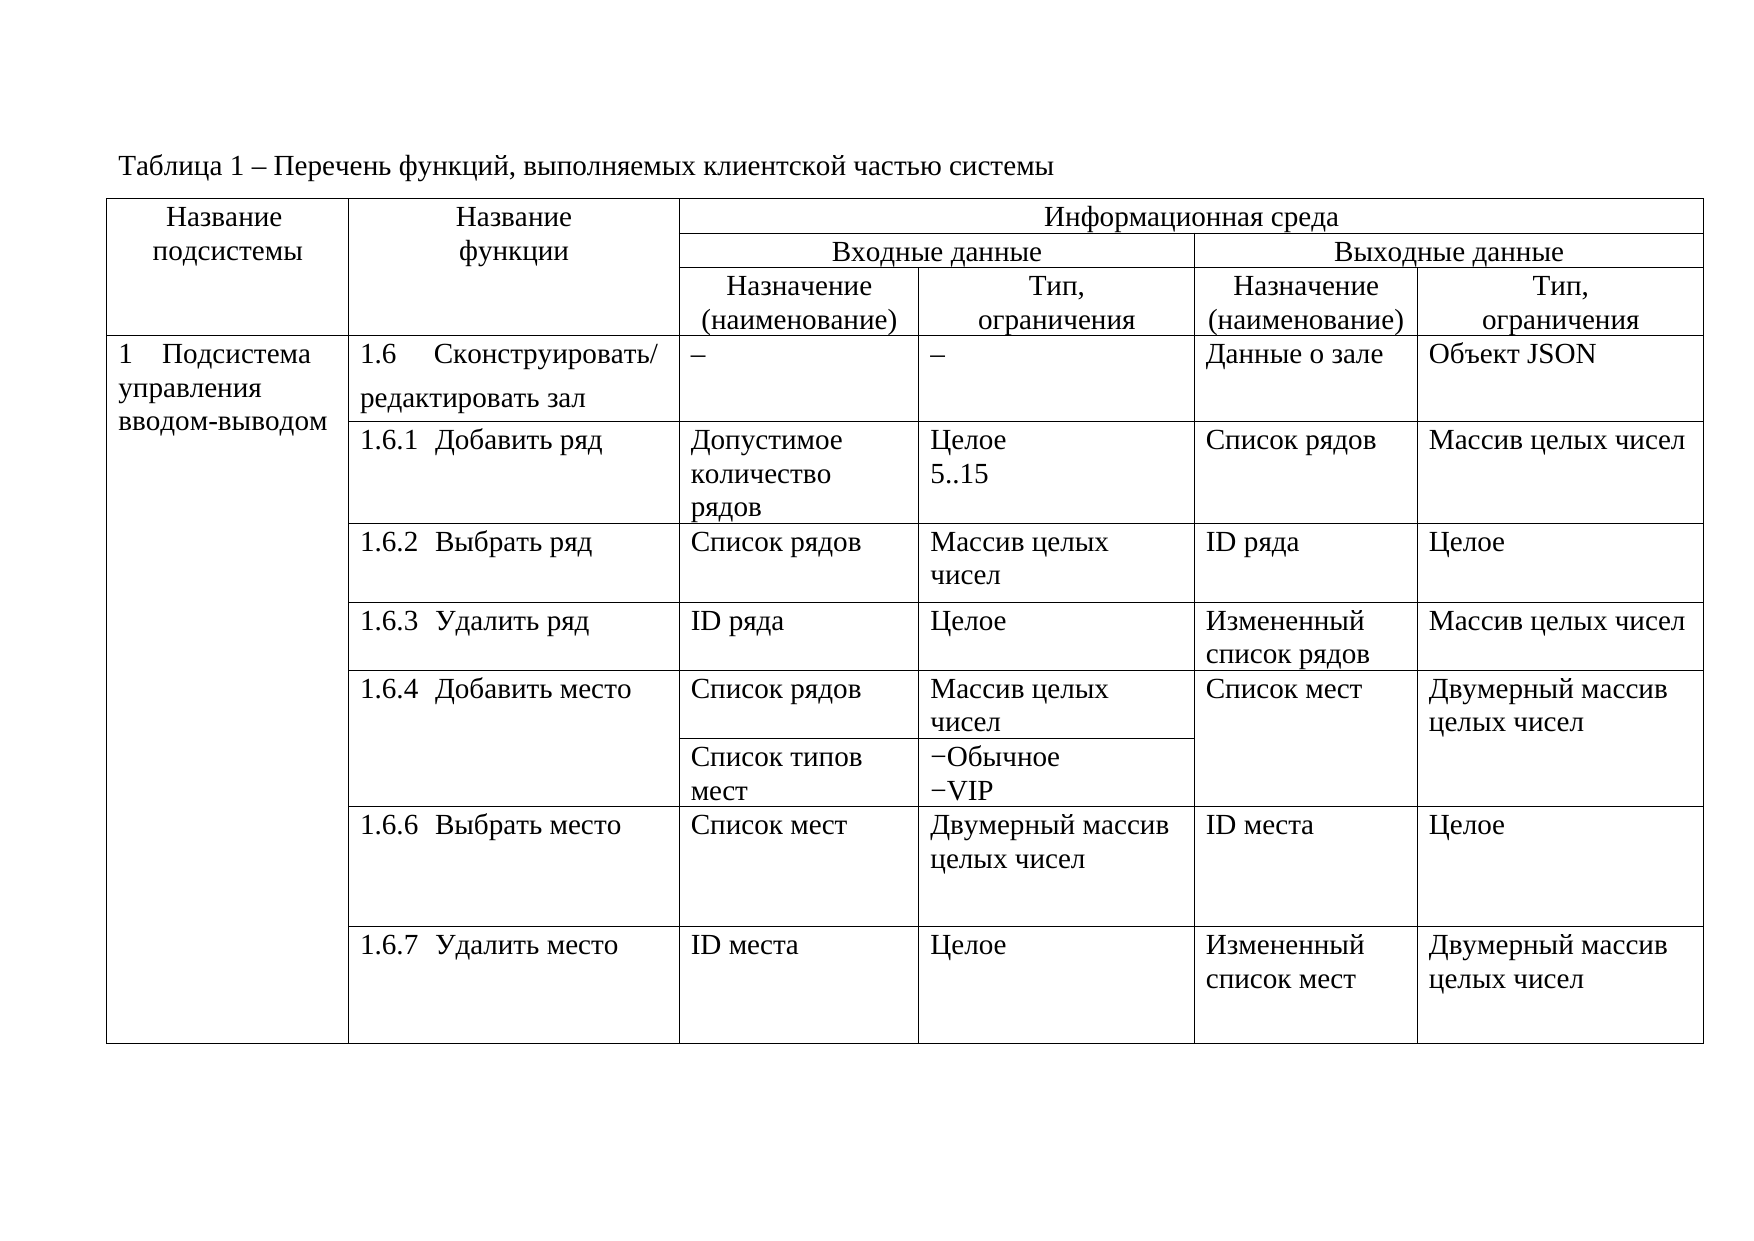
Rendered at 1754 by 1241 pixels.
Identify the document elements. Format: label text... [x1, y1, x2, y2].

table_cell ID места [1195, 807, 1417, 926]
table_cell – [680, 336, 918, 421]
table_cell Назначение (наименование) [1195, 268, 1417, 335]
table_cell Список рядов [680, 671, 918, 738]
text Таблица 1 – Перечень функций, выполняемых клиентской частью системы [118, 148, 1636, 181]
table_cell Измененный список рядов [1195, 603, 1417, 670]
table_cell ID ряда [680, 603, 918, 670]
table_cell 1 Подсистема управления вводом-выводом [107, 336, 348, 1043]
table_cell Сконструировать/ редактировать зал [349, 336, 679, 421]
table_cell Выбрать ряд [349, 524, 679, 602]
table_cell Удалить ряд [349, 603, 679, 670]
table_cell ID ряда [1195, 524, 1417, 602]
table_cell Объект JSON [1418, 336, 1703, 421]
table_cell Добавить ряд [349, 422, 679, 523]
table_cell ID места [680, 927, 918, 1043]
table_cell Допустимое количество рядов [680, 422, 918, 523]
table_cell Назначение (наименование) [680, 268, 918, 335]
table_cell Целое [919, 603, 1194, 670]
table_cell Добавить место [349, 671, 679, 806]
table_cell Целое 5..15 [919, 422, 1194, 523]
table_cell Список рядов [1195, 422, 1417, 523]
table_cell Целое [1418, 807, 1703, 926]
table_cell Измененный список мест [1195, 927, 1417, 1043]
table_cell Массив целых чисел [1418, 603, 1703, 670]
table_cell Список рядов [680, 524, 918, 602]
table_cell Удалить место [349, 927, 679, 1043]
table_cell Данные о зале [1195, 336, 1417, 421]
table_cell Двумерный массив целых чисел [1418, 671, 1703, 806]
table_cell – [919, 336, 1194, 421]
table_cell Двумерный массив целых чисел [1418, 927, 1703, 1043]
table_cell Выбрать место [349, 807, 679, 926]
table_cell Список типов мест [680, 739, 918, 806]
table_cell Тип, ограничения [1418, 268, 1703, 335]
table_cell Целое [1418, 524, 1703, 602]
table_cell Целое [919, 927, 1194, 1043]
table_cell Выходные данные [1195, 234, 1703, 267]
table_cell −Обычное −VIP [919, 739, 1194, 806]
table_header Название подсистемы [107, 199, 348, 335]
table_cell Тип, ограничения [919, 268, 1194, 335]
table_cell Массив целых чисел [919, 671, 1194, 738]
table_cell Список мест [680, 807, 918, 926]
table_cell Входные данные [680, 234, 1194, 267]
table_cell Список мест [1195, 671, 1417, 806]
table_cell Массив целых чисел [919, 524, 1194, 602]
table_header Название функции [349, 199, 679, 335]
table_cell Массив целых чисел [1418, 422, 1703, 523]
table_cell Двумерный массив целых чисел [919, 807, 1194, 926]
table_header Информационная среда [680, 199, 1703, 233]
